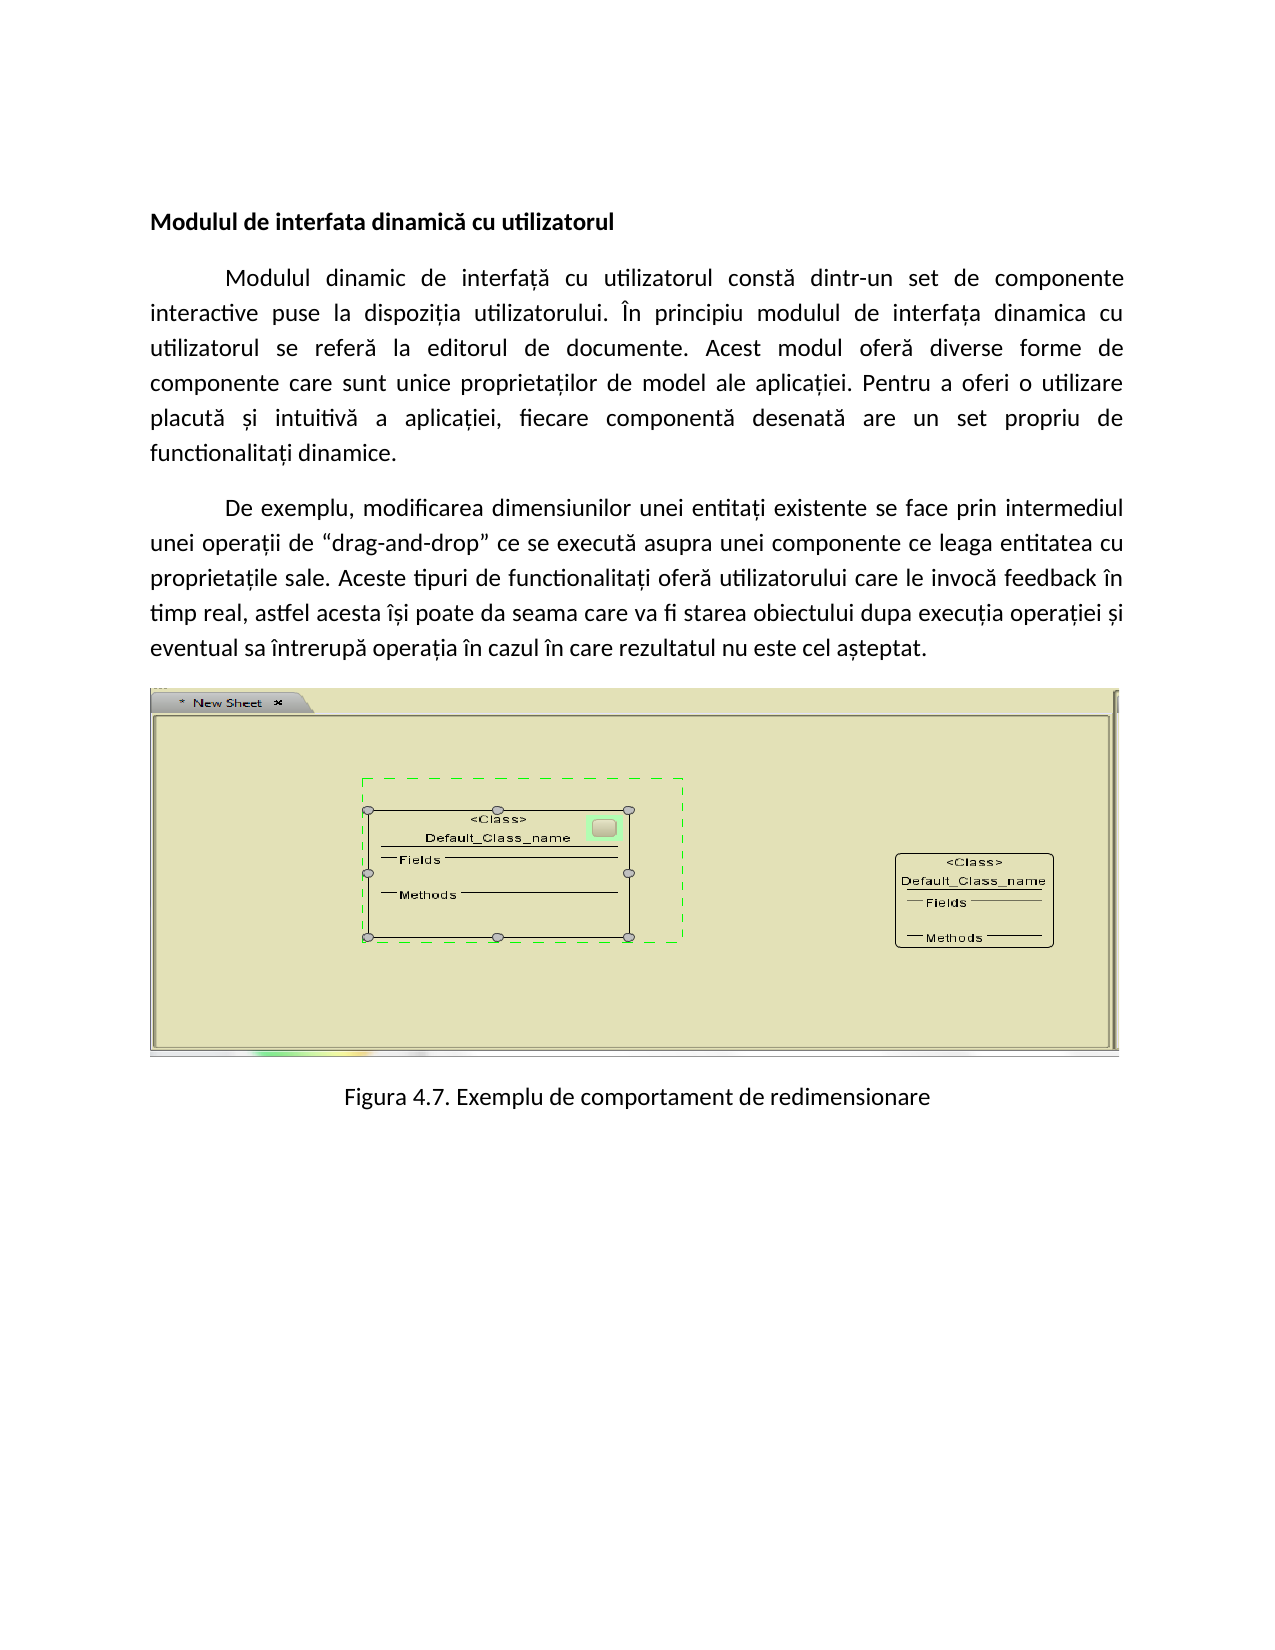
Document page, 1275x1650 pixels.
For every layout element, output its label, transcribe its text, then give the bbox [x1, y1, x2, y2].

picture [150, 688, 1120, 1057]
text Figura 4.7. Exemplu de comportament de redimensionare [150, 1081, 1125, 1112]
text Modulul de interfata dinamică cu utilizatorul [150, 206, 1125, 236]
text Modulul dinamic de interfață cu utilizatorul constă dintr-un set de componente interactive puse la dispoziția utilizatorului. În principiu modulul de interfața dinamica cu utilizatorul se referă la editorul de documente. Acest modul oferă diverse forme de componente care sunt unice proprietaților de model ale aplicației. Pentru a oferi o utilizare placută și intuitivă a aplicației, fiecare componentă desenată are un set propriu de functionalitați dinamice. [150, 262, 1125, 467]
text De exemplu, modificarea dimensiunilor unei entitați existente se face prin intermediul unei operații de “drag-and-drop” ce se execută asupra unei componente ce leaga entitatea cu proprietațile sale. Aceste tipuri de functionalitați oferă utilizatorului care le invocă feedback în timp real, astfel acesta își poate da seama care va fi starea obiectului dupa execuția operației și eventual sa întrerupă operația în cazul în care rezultatul nu este cel așteptat. [150, 492, 1125, 663]
